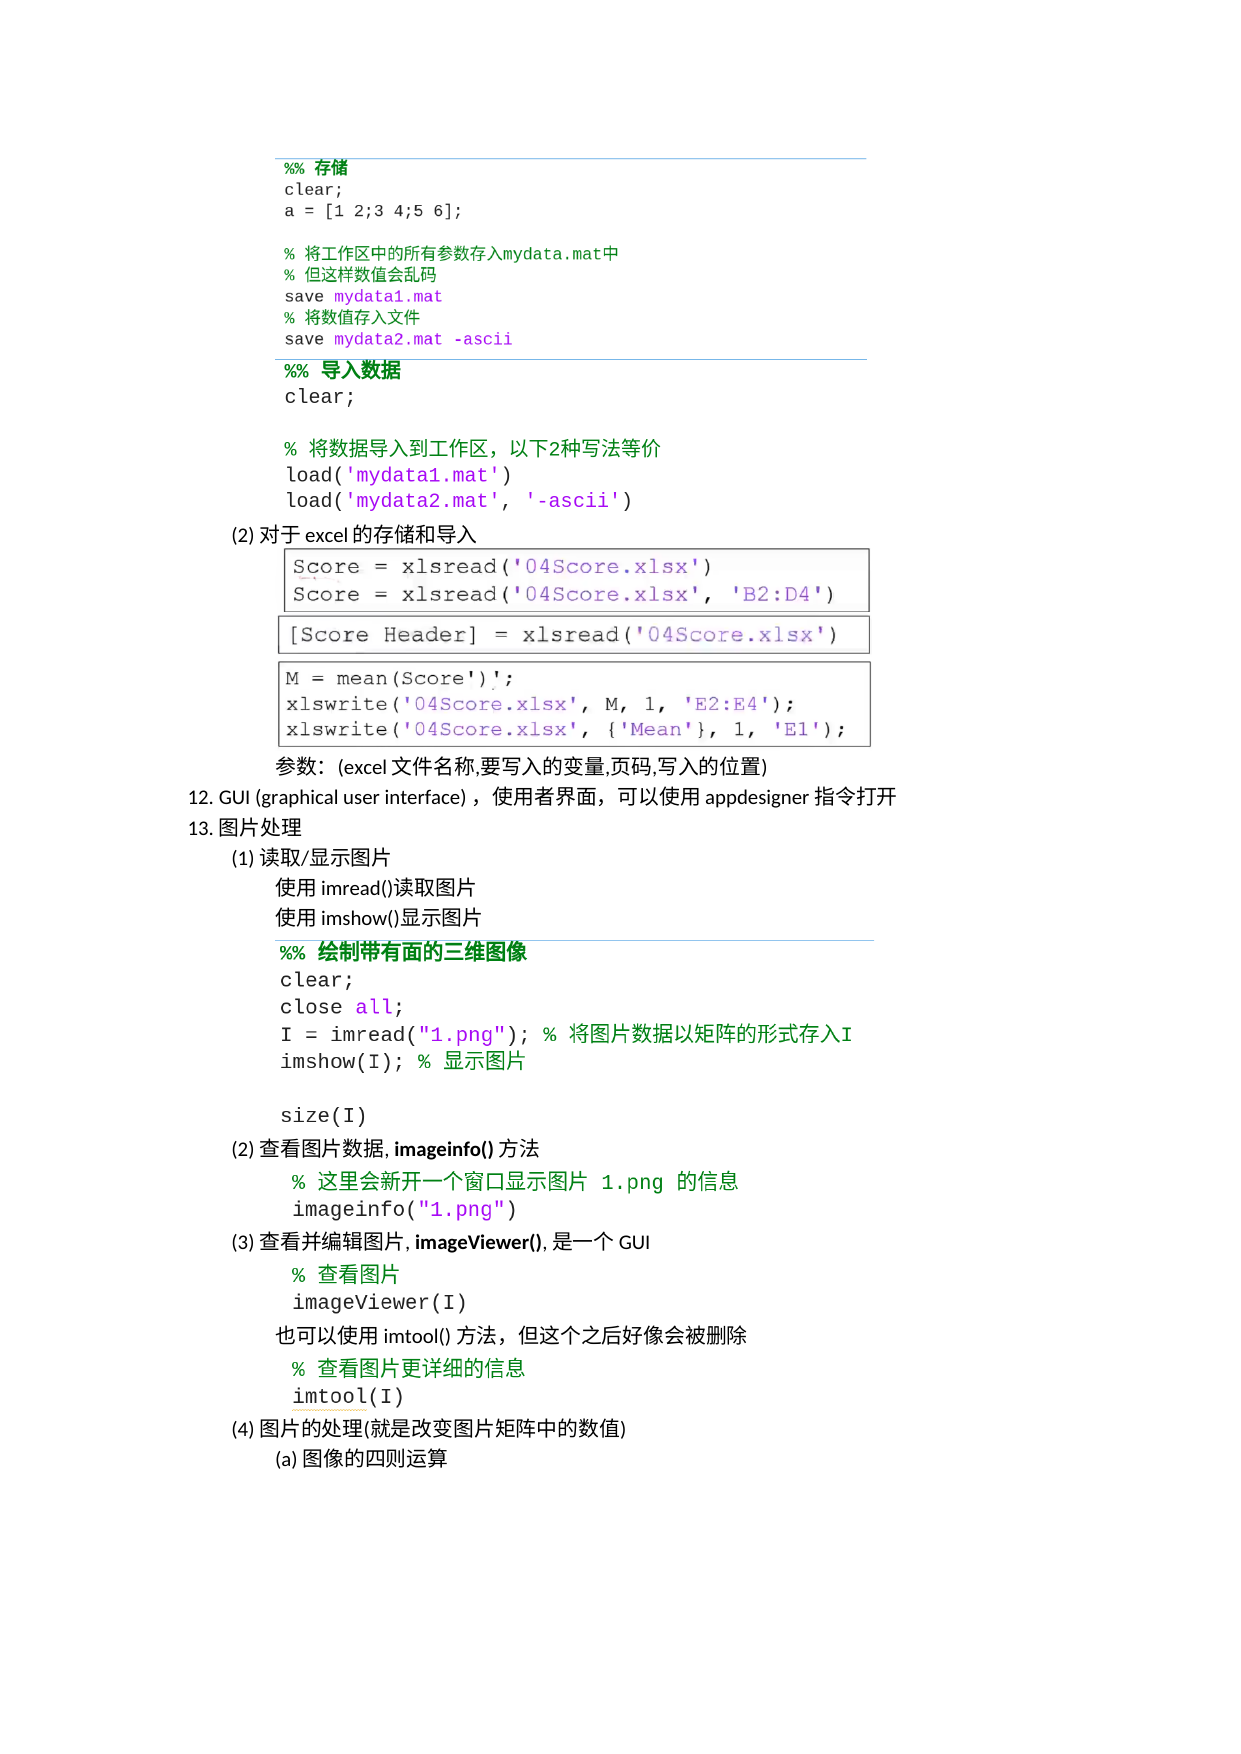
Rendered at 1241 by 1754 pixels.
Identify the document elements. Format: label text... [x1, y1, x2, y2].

picture [275, 1255, 873, 1319]
list 读取/显示图片 [187, 841, 1053, 871]
list 对于excel的存储和导入 [187, 518, 1053, 548]
picture [275, 931, 875, 1133]
list 图片处理 [187, 811, 1053, 841]
list 查看图片数据, imageinfo() 方法 [187, 1132, 1053, 1162]
list 使用imshow()显示图片 [231, 901, 1053, 932]
list 也可以使用imtool() 方法，但这个之后好像会被删除 [231, 1319, 1053, 1349]
list GUI (graphical user interface) ，使用者界面，可以使用appdesigner 指令打开 [187, 781, 1053, 811]
list 使用imread()读取图片 [231, 871, 1053, 901]
list 图片的处理(就是改变图片矩阵中的数值) [187, 1412, 1053, 1442]
picture [275, 548, 875, 751]
picture [275, 150, 867, 518]
list 参数：(excel文件名称,要写入的变量,页码,写入的位置) [231, 750, 1053, 781]
picture [275, 1349, 873, 1413]
list 查看并编辑图片, imageViewer(), 是一个GUI [187, 1226, 1053, 1256]
list 图像的四则运算 [231, 1442, 1053, 1473]
picture [275, 1162, 873, 1226]
